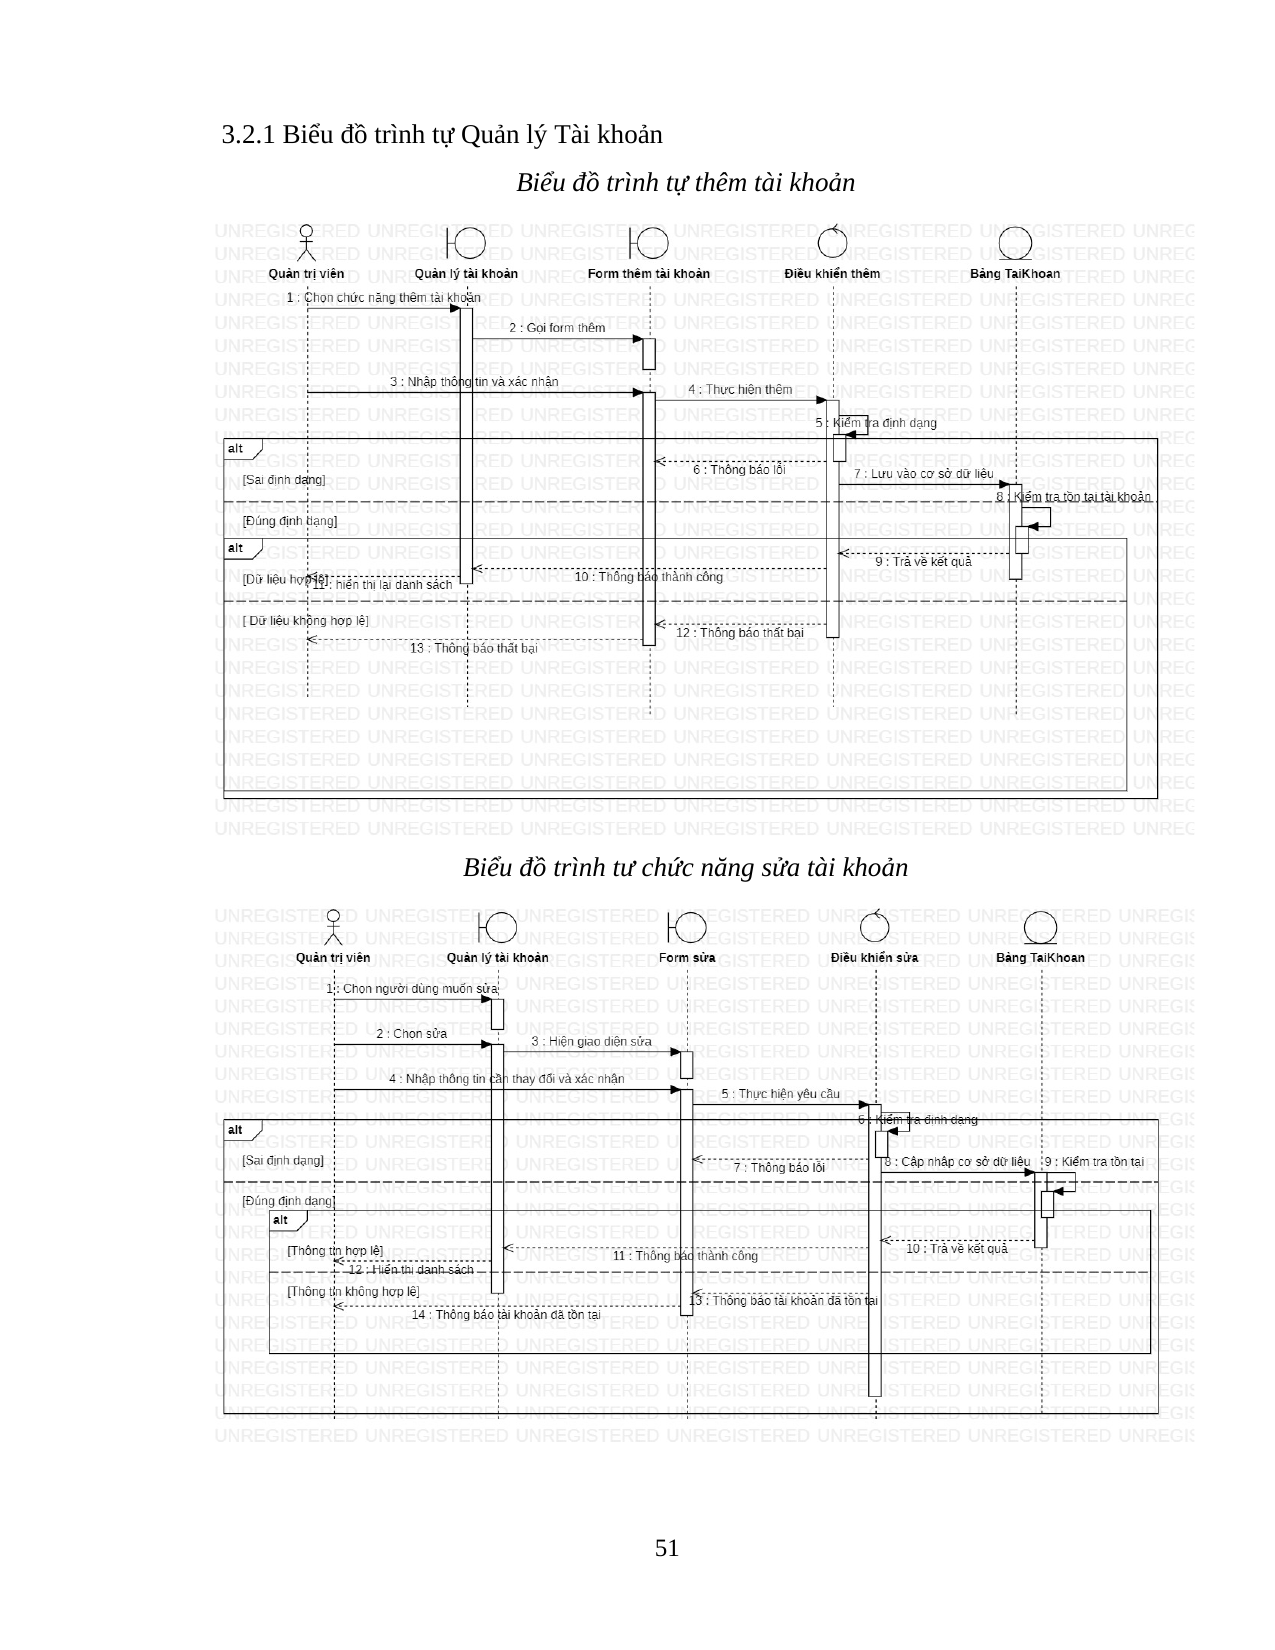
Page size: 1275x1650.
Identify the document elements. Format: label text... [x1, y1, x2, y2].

picture [214, 214, 1195, 836]
text 3.2.1 Biểu đồ trình tự Quản lý Tài khoản [215, 118, 1157, 149]
picture [214, 899, 1195, 1458]
text Biểu đồ trình tư chức năng sửa tài khoản [215, 851, 1157, 882]
text Biểu đồ trình tự thêm tài khoản [215, 166, 1157, 197]
